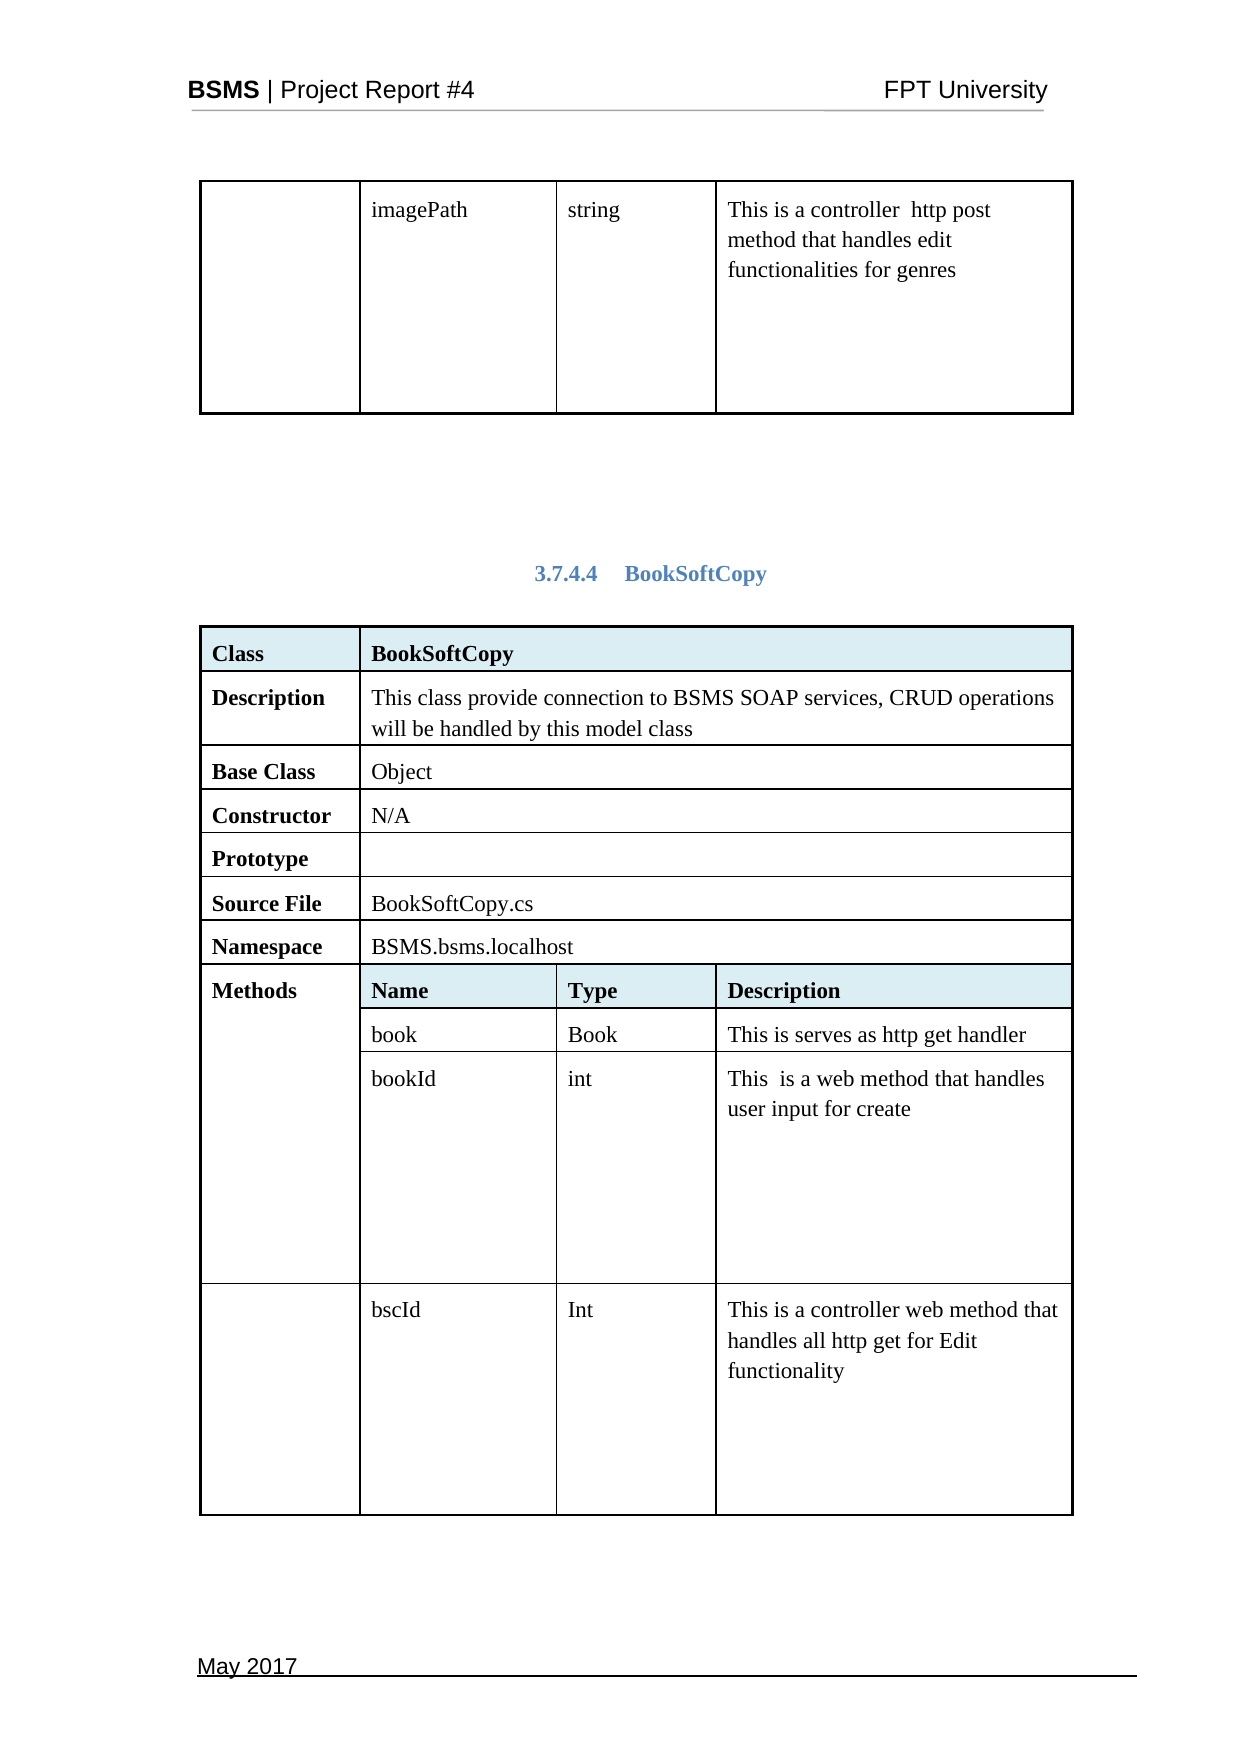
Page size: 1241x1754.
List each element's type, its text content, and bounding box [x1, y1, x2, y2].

table_cell [202, 1284, 359, 1514]
table_cell Source File [202, 877, 359, 919]
table_cell Namespace [202, 921, 359, 963]
table_cell Prototype [202, 833, 359, 876]
table_cell This class provide connection to BSMS SOAP services, CRUD operations will be handled by this model class [361, 672, 1071, 744]
table_cell Type [557, 965, 715, 1007]
table_cell This is serves as http get handler [717, 1009, 1071, 1051]
table_header BookSoftCopy [361, 628, 1071, 670]
table_cell Description [717, 965, 1071, 1007]
table_cell This is a controller http post method that handles edit functionalities for genres [717, 182, 1071, 412]
table_cell Object [361, 746, 1071, 788]
table_cell [361, 833, 1071, 876]
table_cell bscId [361, 1284, 556, 1514]
table_cell string [557, 182, 715, 412]
table_cell book [361, 1009, 556, 1051]
table_cell Description [202, 672, 359, 744]
table_cell Constructor [202, 790, 359, 831]
table_header Class [202, 628, 359, 670]
subtitle BookSoftCopy [534, 560, 1053, 587]
table_cell Name [361, 965, 556, 1007]
table_cell This is a web method that handles user input for create [717, 1052, 1071, 1282]
table_cell Book [557, 1009, 715, 1051]
table_cell imagePath [361, 182, 556, 412]
table_cell Methods [202, 965, 359, 1282]
table_cell Int [557, 1284, 715, 1514]
table_cell bookId [361, 1052, 556, 1282]
table_cell N/A [361, 790, 1071, 831]
table_cell [202, 182, 359, 412]
table_cell Base Class [202, 746, 359, 788]
table_cell int [557, 1052, 715, 1282]
table_cell This is a controller web method that handles all http get for Edit functionality [717, 1284, 1071, 1514]
table_cell BSMS.bsms.localhost [361, 921, 1071, 963]
table_cell BookSoftCopy.cs [361, 877, 1071, 919]
